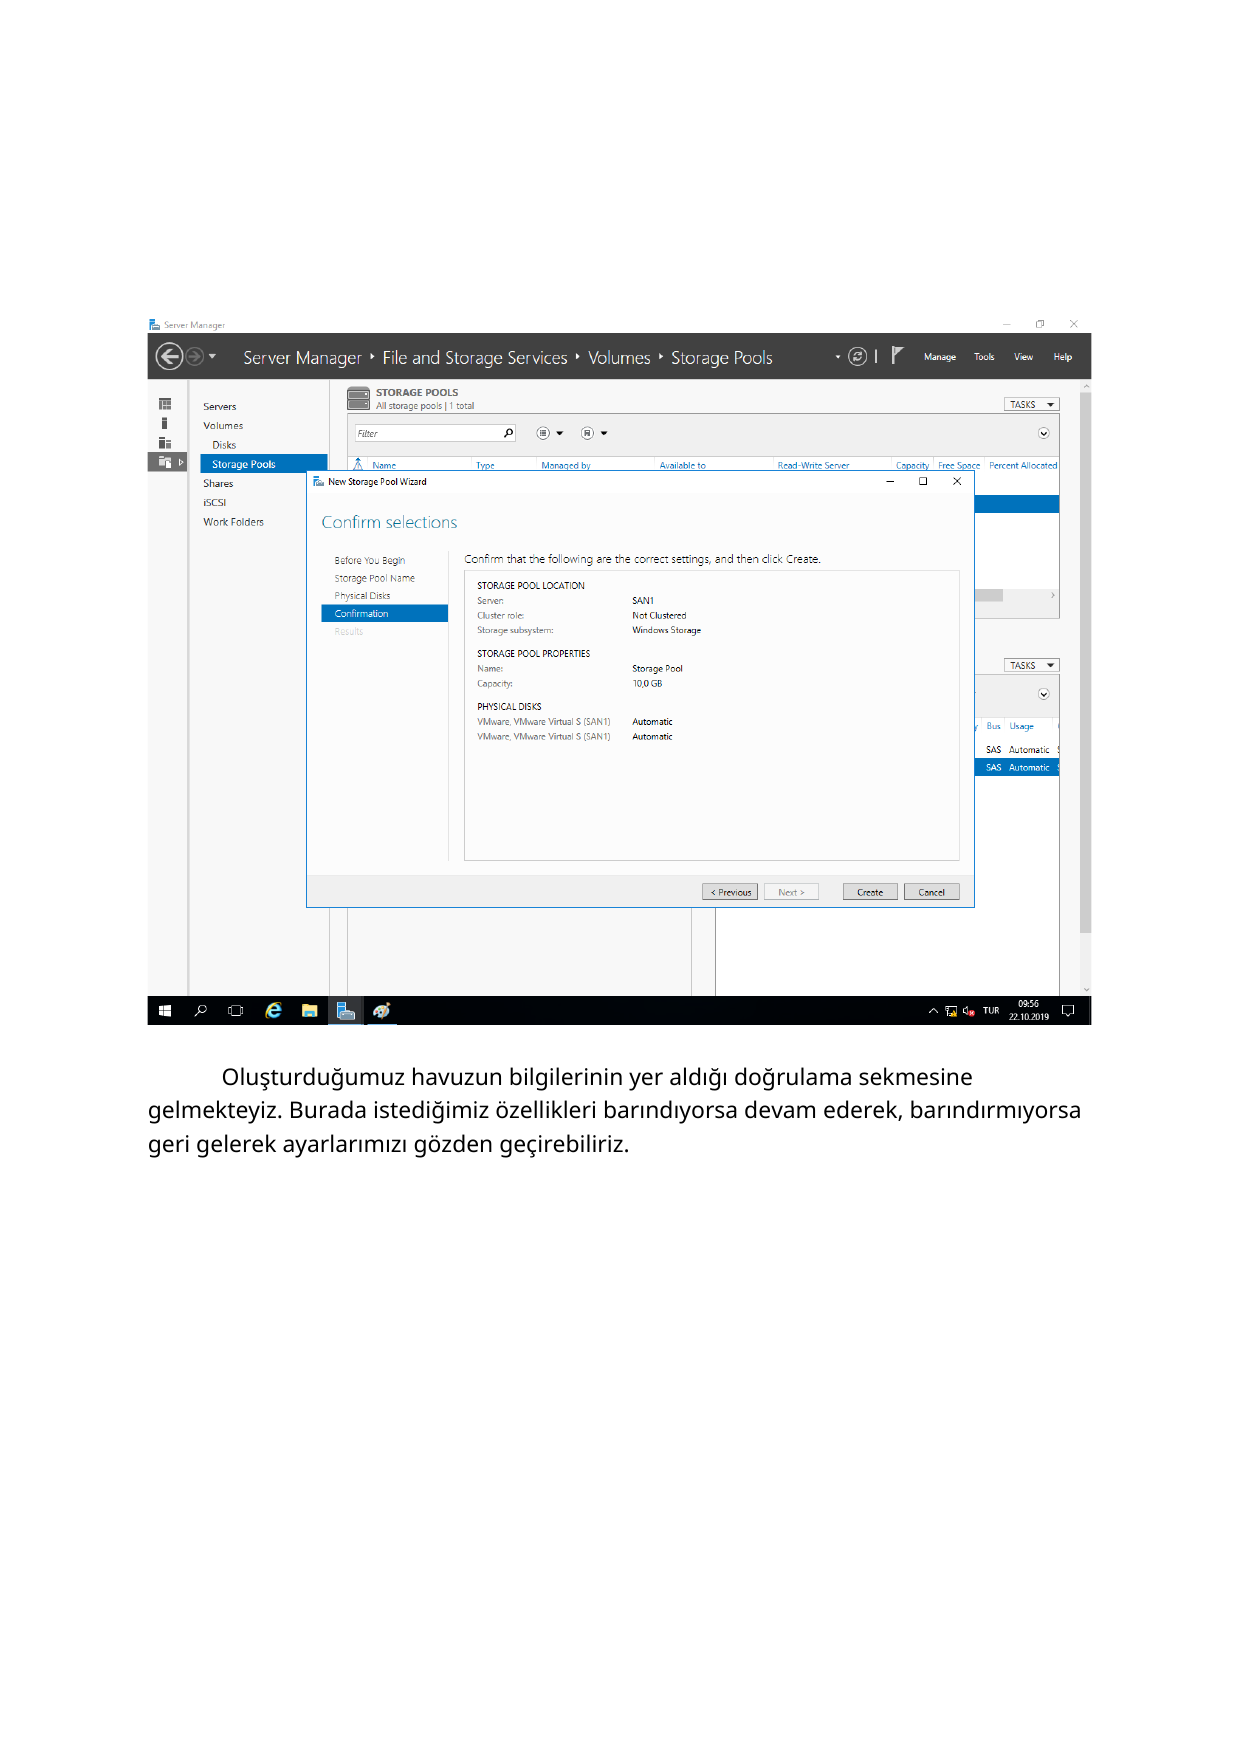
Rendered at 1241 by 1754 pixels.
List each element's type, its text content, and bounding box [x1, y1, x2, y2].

picture [147, 316, 1092, 1025]
